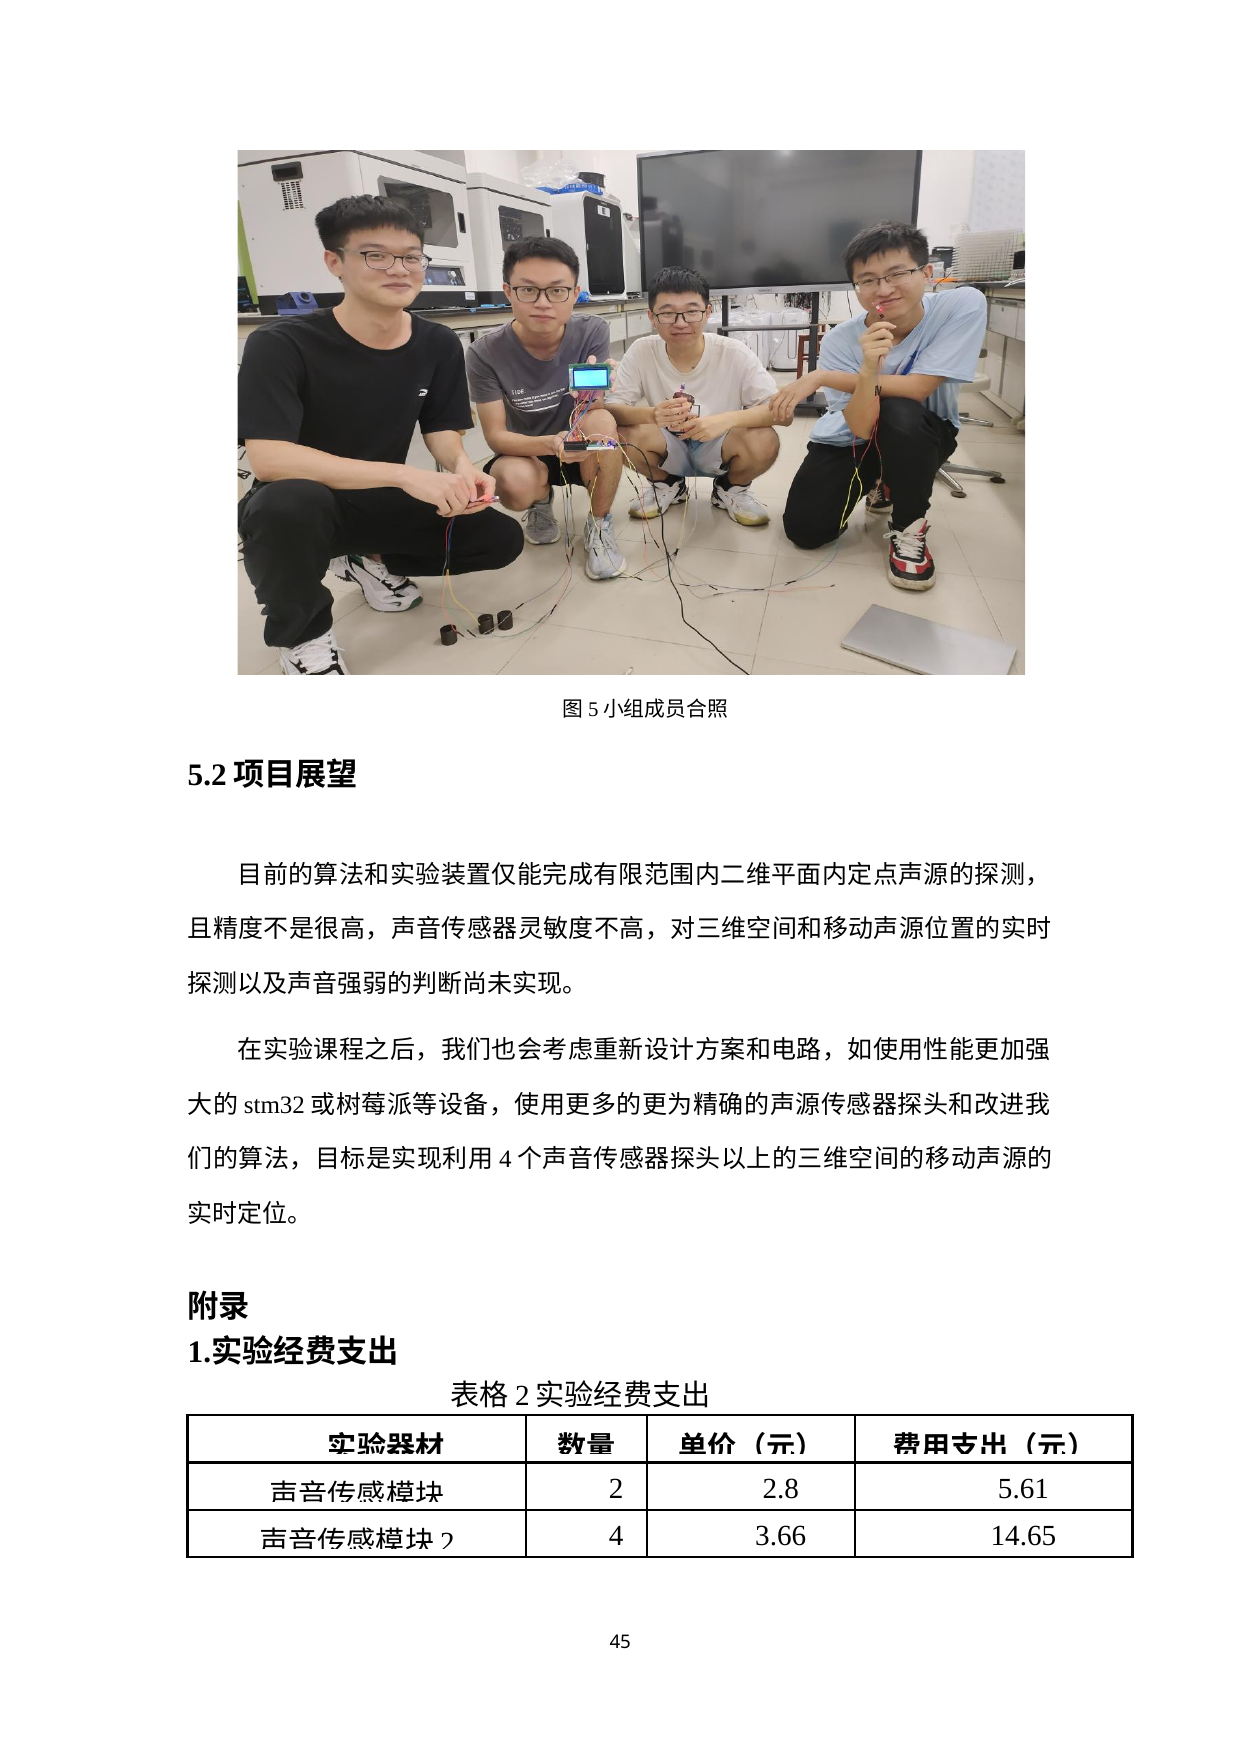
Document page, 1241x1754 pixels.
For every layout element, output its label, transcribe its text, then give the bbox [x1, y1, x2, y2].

text 1.实验经费支出 [187, 1327, 1053, 1372]
table_cell 4 [527, 1511, 646, 1556]
table_header 单价（元） [648, 1416, 854, 1461]
subtitle 5.2项目展望 [187, 749, 1053, 794]
text 附录 [187, 1281, 1053, 1327]
picture [237, 150, 1025, 675]
table_cell 声音传感模块 [189, 1464, 525, 1509]
table_cell 14.65 [856, 1511, 1131, 1556]
text 在实验课程之后，我们也会考虑重新设计方案和电路，如使用性能更加强大的stm32或树莓派等设备，使用更多的更为精确的声源传感器探头和改进我们的算法，目标是实现利用4个声音传感器探头以上的三维空间的移动声源的实时定位。 [187, 1030, 1053, 1229]
table_cell 2 [527, 1464, 646, 1509]
table_header 费用支出（元） [856, 1416, 1131, 1461]
table_cell 2.8 [648, 1464, 854, 1509]
text 表格 2实验经费支出 [187, 1372, 1053, 1414]
table_cell 声音传感模块2 [189, 1511, 525, 1556]
text 目前的算法和实验装置仅能完成有限范围内二维平面内定点声源的探测，且精度不是很高，声音传感器灵敏度不高，对三维空间和移动声源位置的实时探测以及声音强弱的判断尚未实现。 [187, 854, 1053, 999]
table_header 实验器材 [189, 1416, 525, 1461]
table_cell 3.66 [648, 1511, 854, 1556]
table_header 数量 [527, 1416, 646, 1461]
table_cell 5.61 [856, 1464, 1131, 1509]
text 图 5 小组成员合照 [187, 692, 1053, 722]
